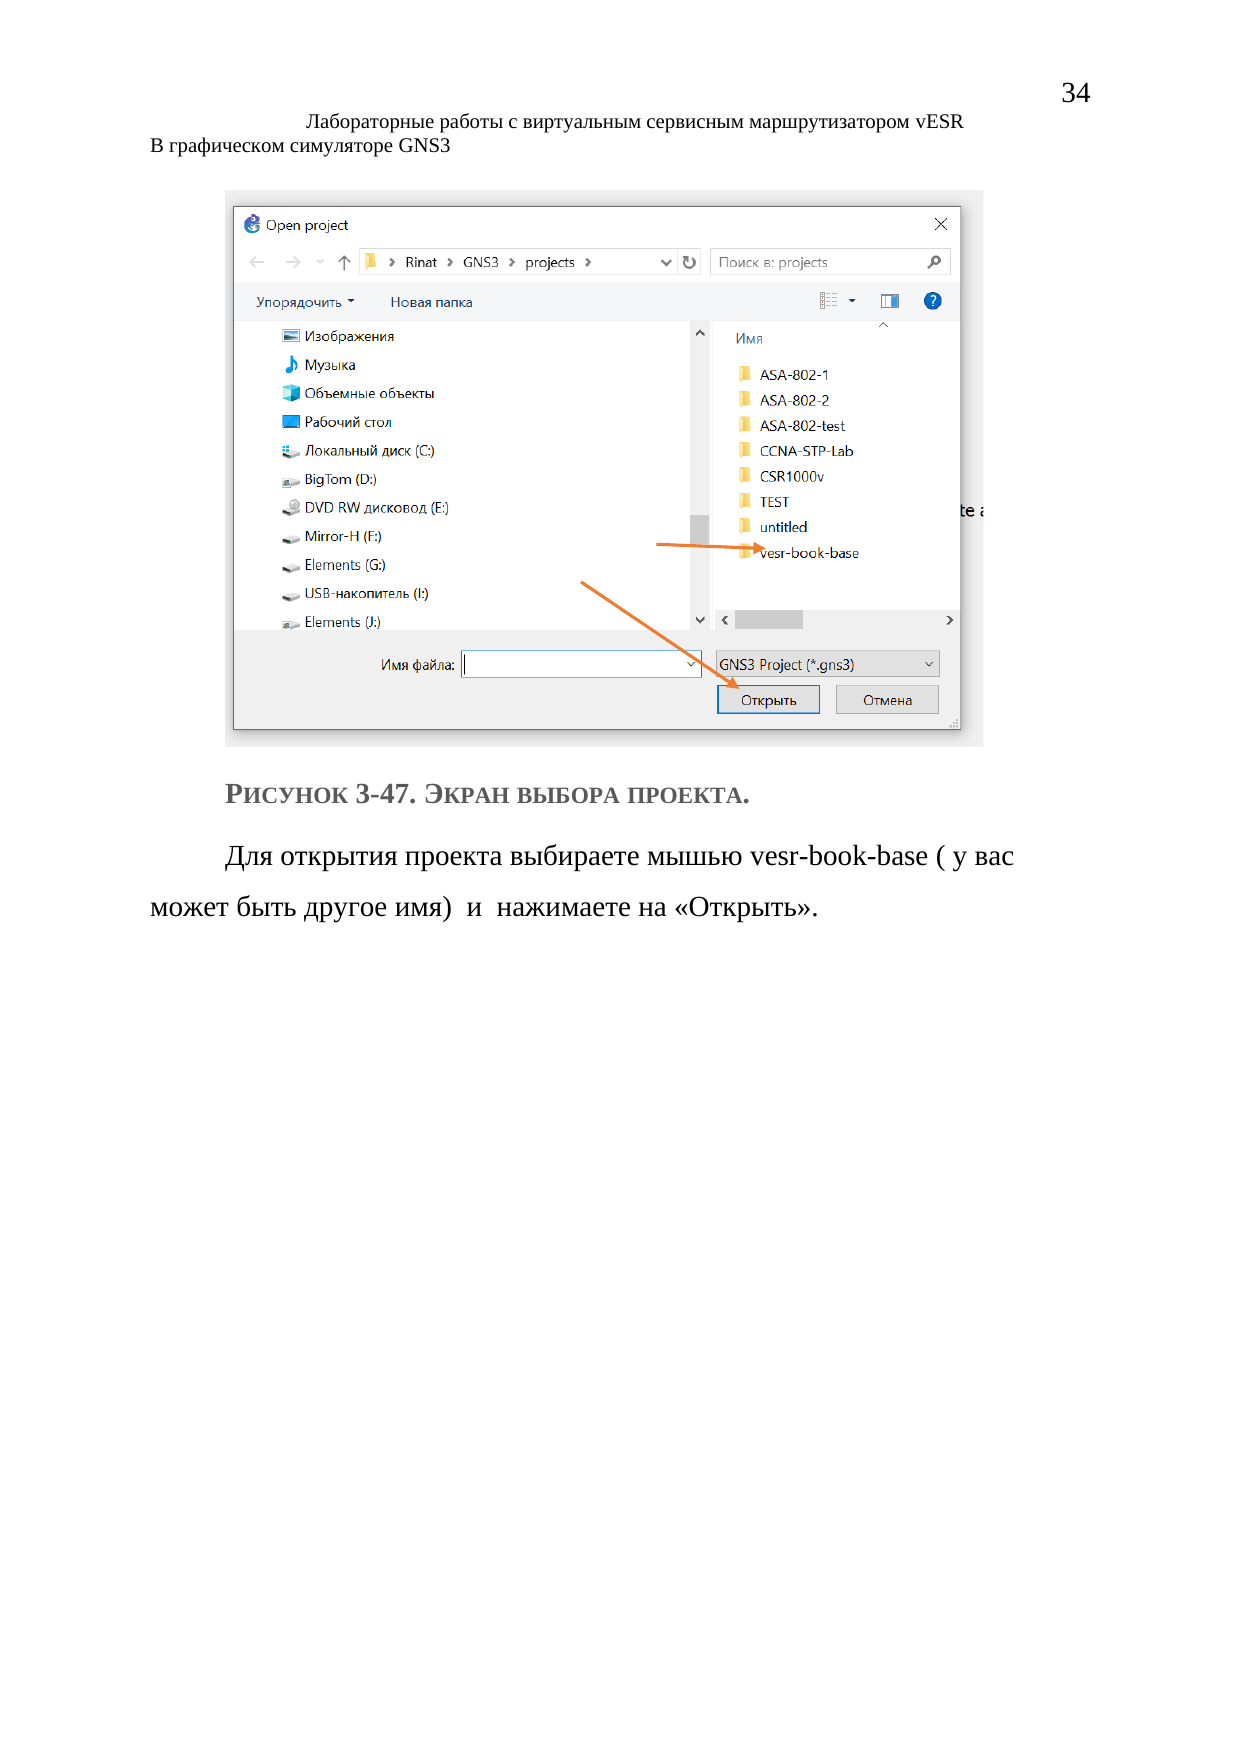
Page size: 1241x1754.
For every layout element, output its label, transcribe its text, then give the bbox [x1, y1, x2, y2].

text Для открытия проекта выбираете мышью vesr-book-base ( у вас может быть другое имя) и нажимаете на «Открыть». [150, 838, 1090, 922]
picture [225, 190, 984, 747]
